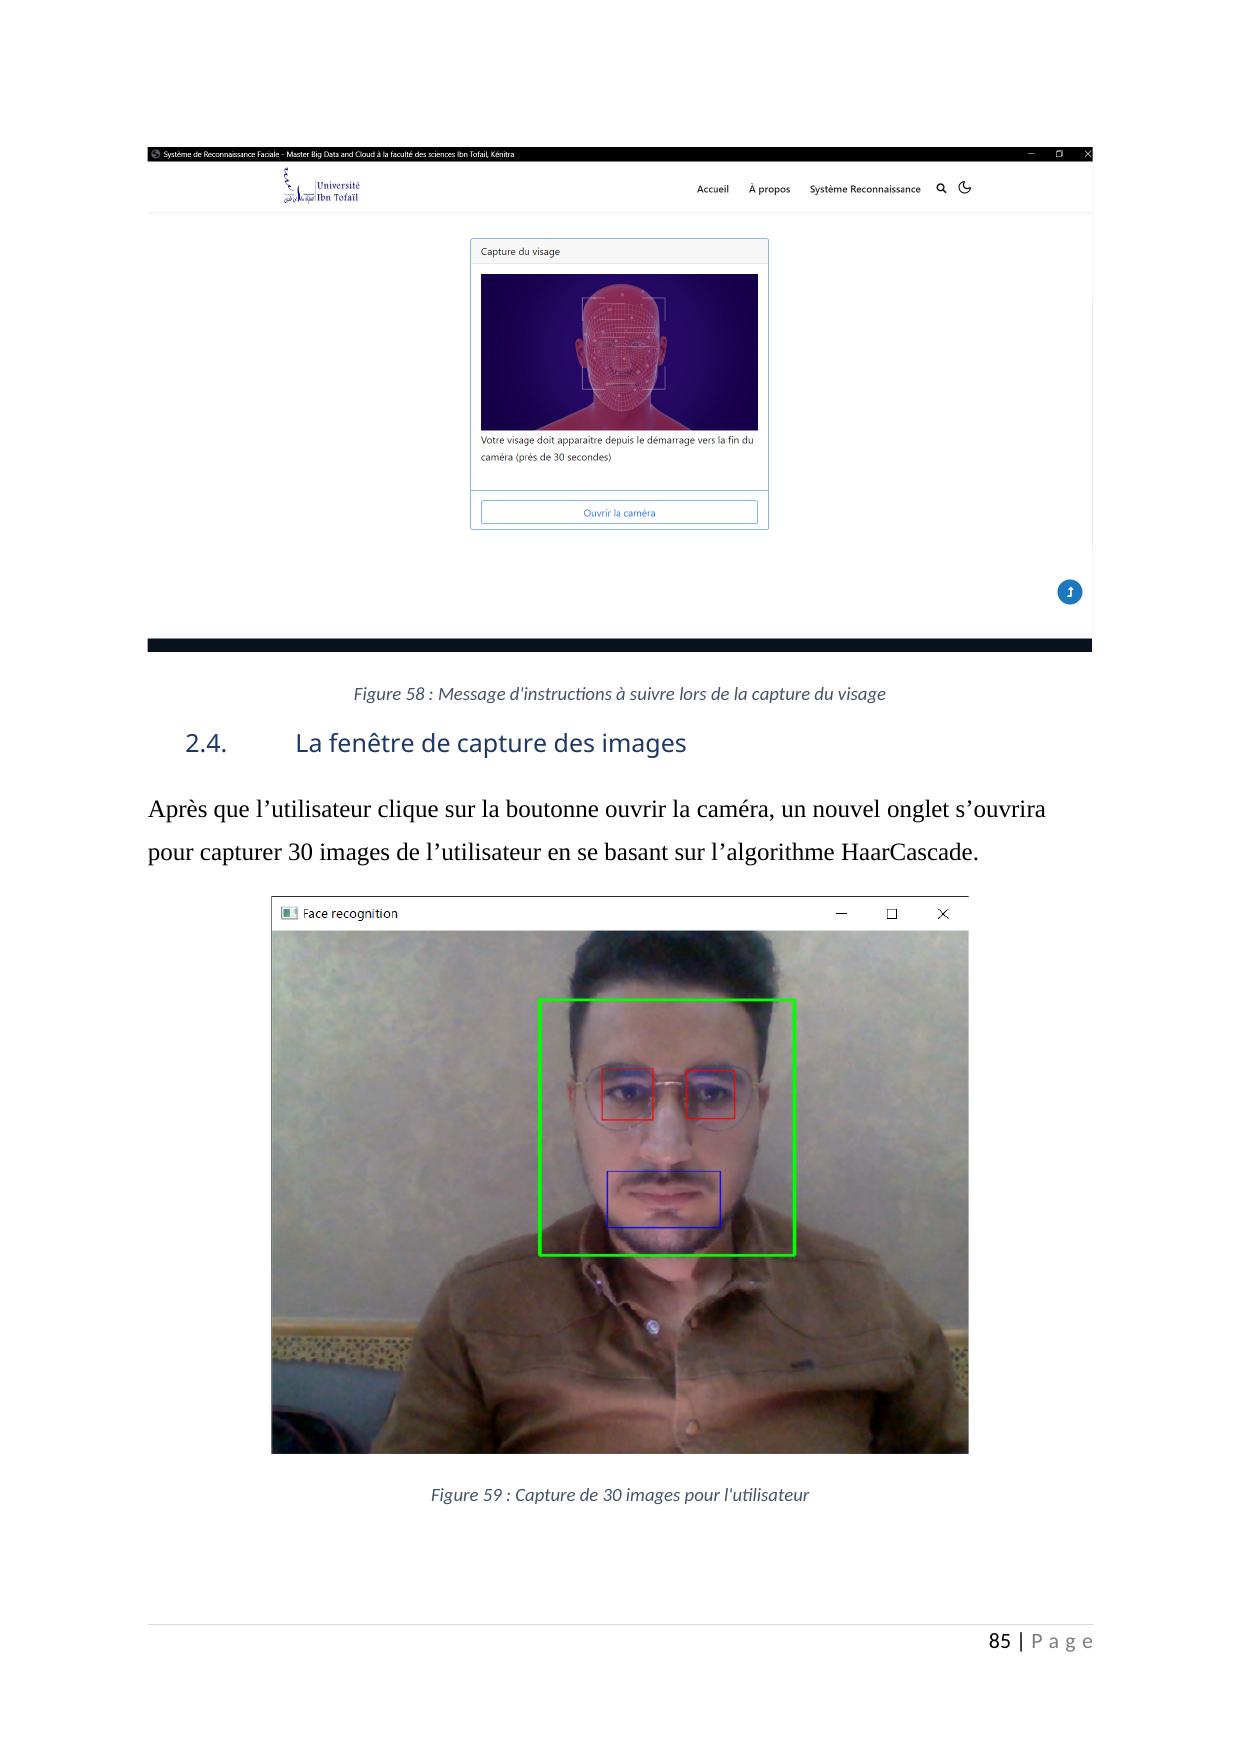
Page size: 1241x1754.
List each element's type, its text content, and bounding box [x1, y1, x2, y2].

subtitle La fenêtre de capture des images [185, 726, 1093, 760]
picture [271, 896, 969, 1454]
picture [147, 147, 1093, 652]
text Après que l’utilisateur clique sur la boutonne ouvrir la caméra, un nouvel onglet s’ouvrira pour capturer 30 images de l’utilisateur en se basant sur l’algorithme HaarCascade. [148, 794, 1093, 866]
